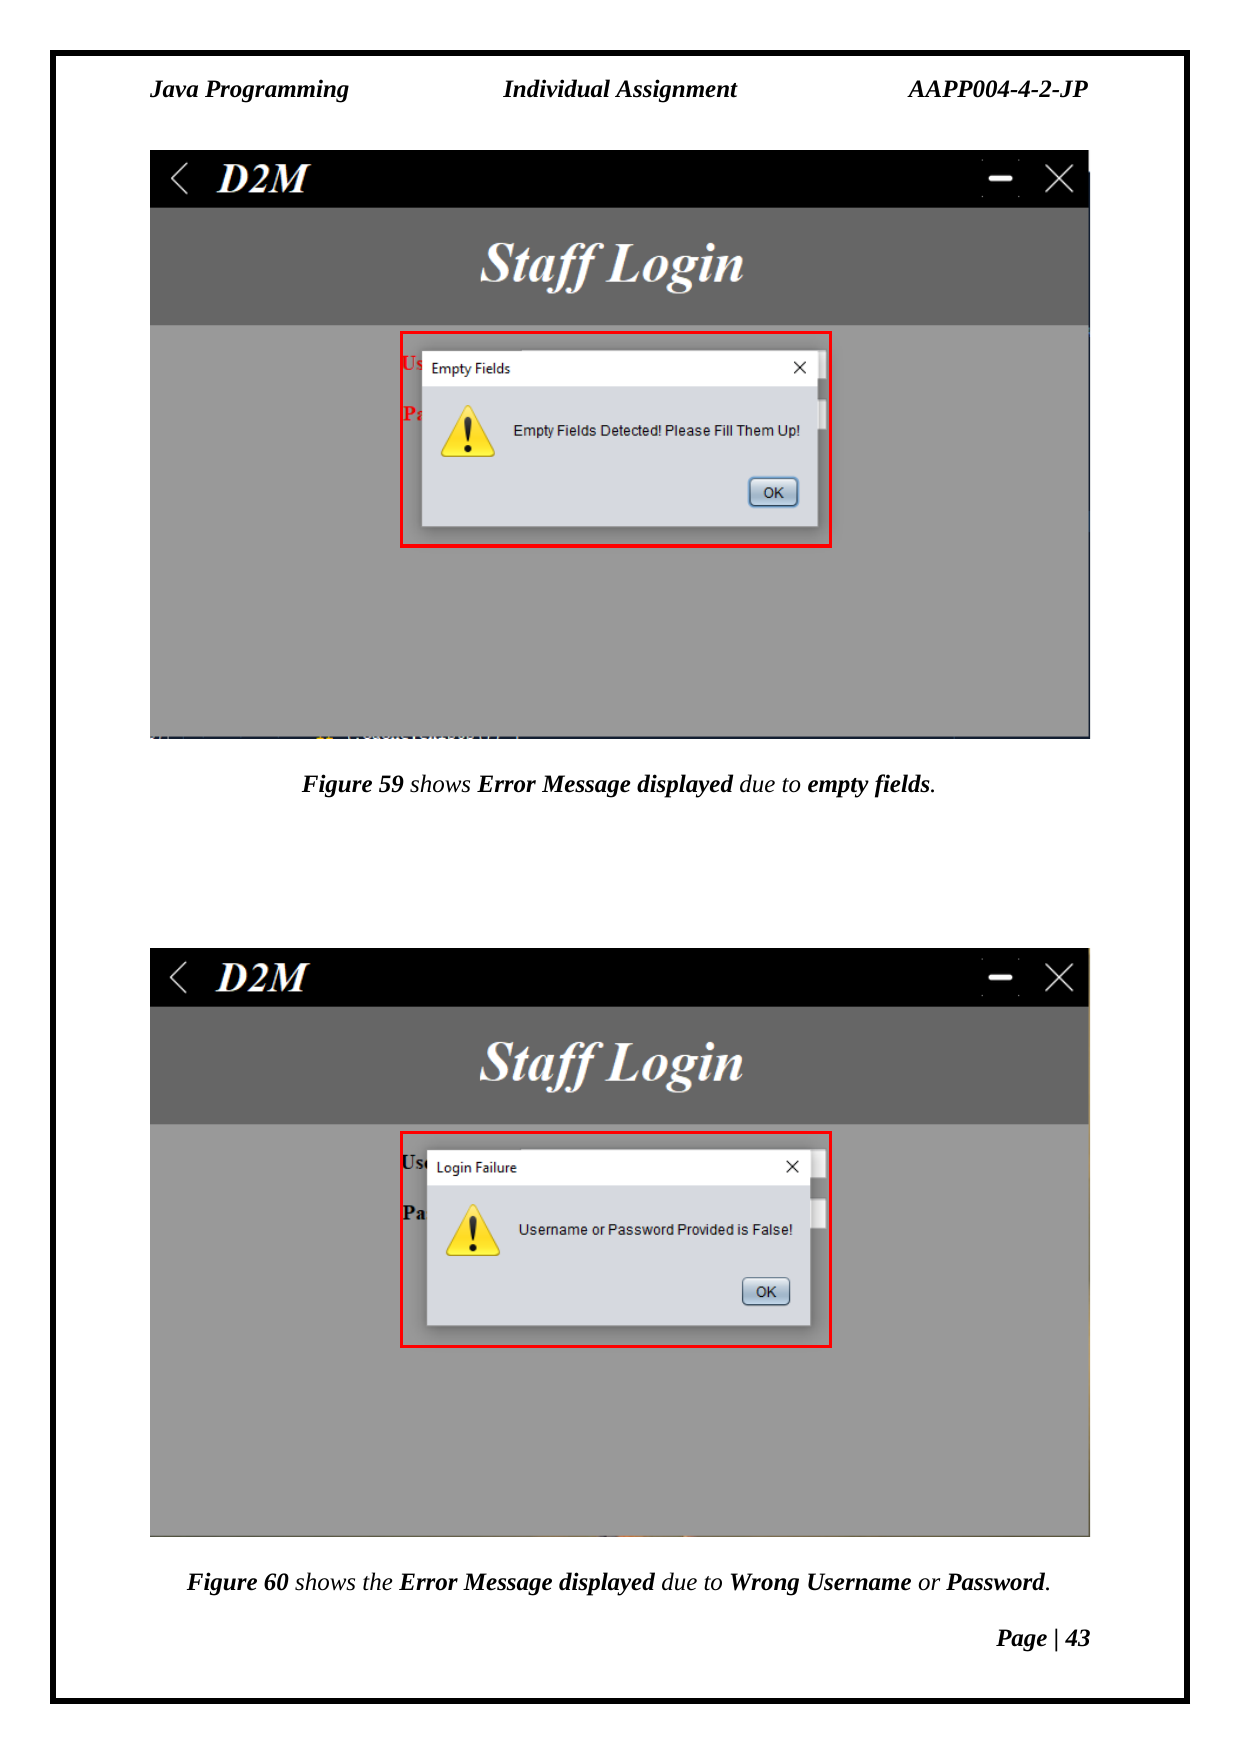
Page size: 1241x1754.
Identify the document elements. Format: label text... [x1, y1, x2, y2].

picture [150, 150, 1091, 739]
text Figure 59 shows Error Message displayed due to empty fields. [150, 769, 1090, 798]
text Figure 60 shows the Error Message displayed due to Wrong Username or Password. [150, 1567, 1090, 1596]
picture [150, 948, 1091, 1537]
